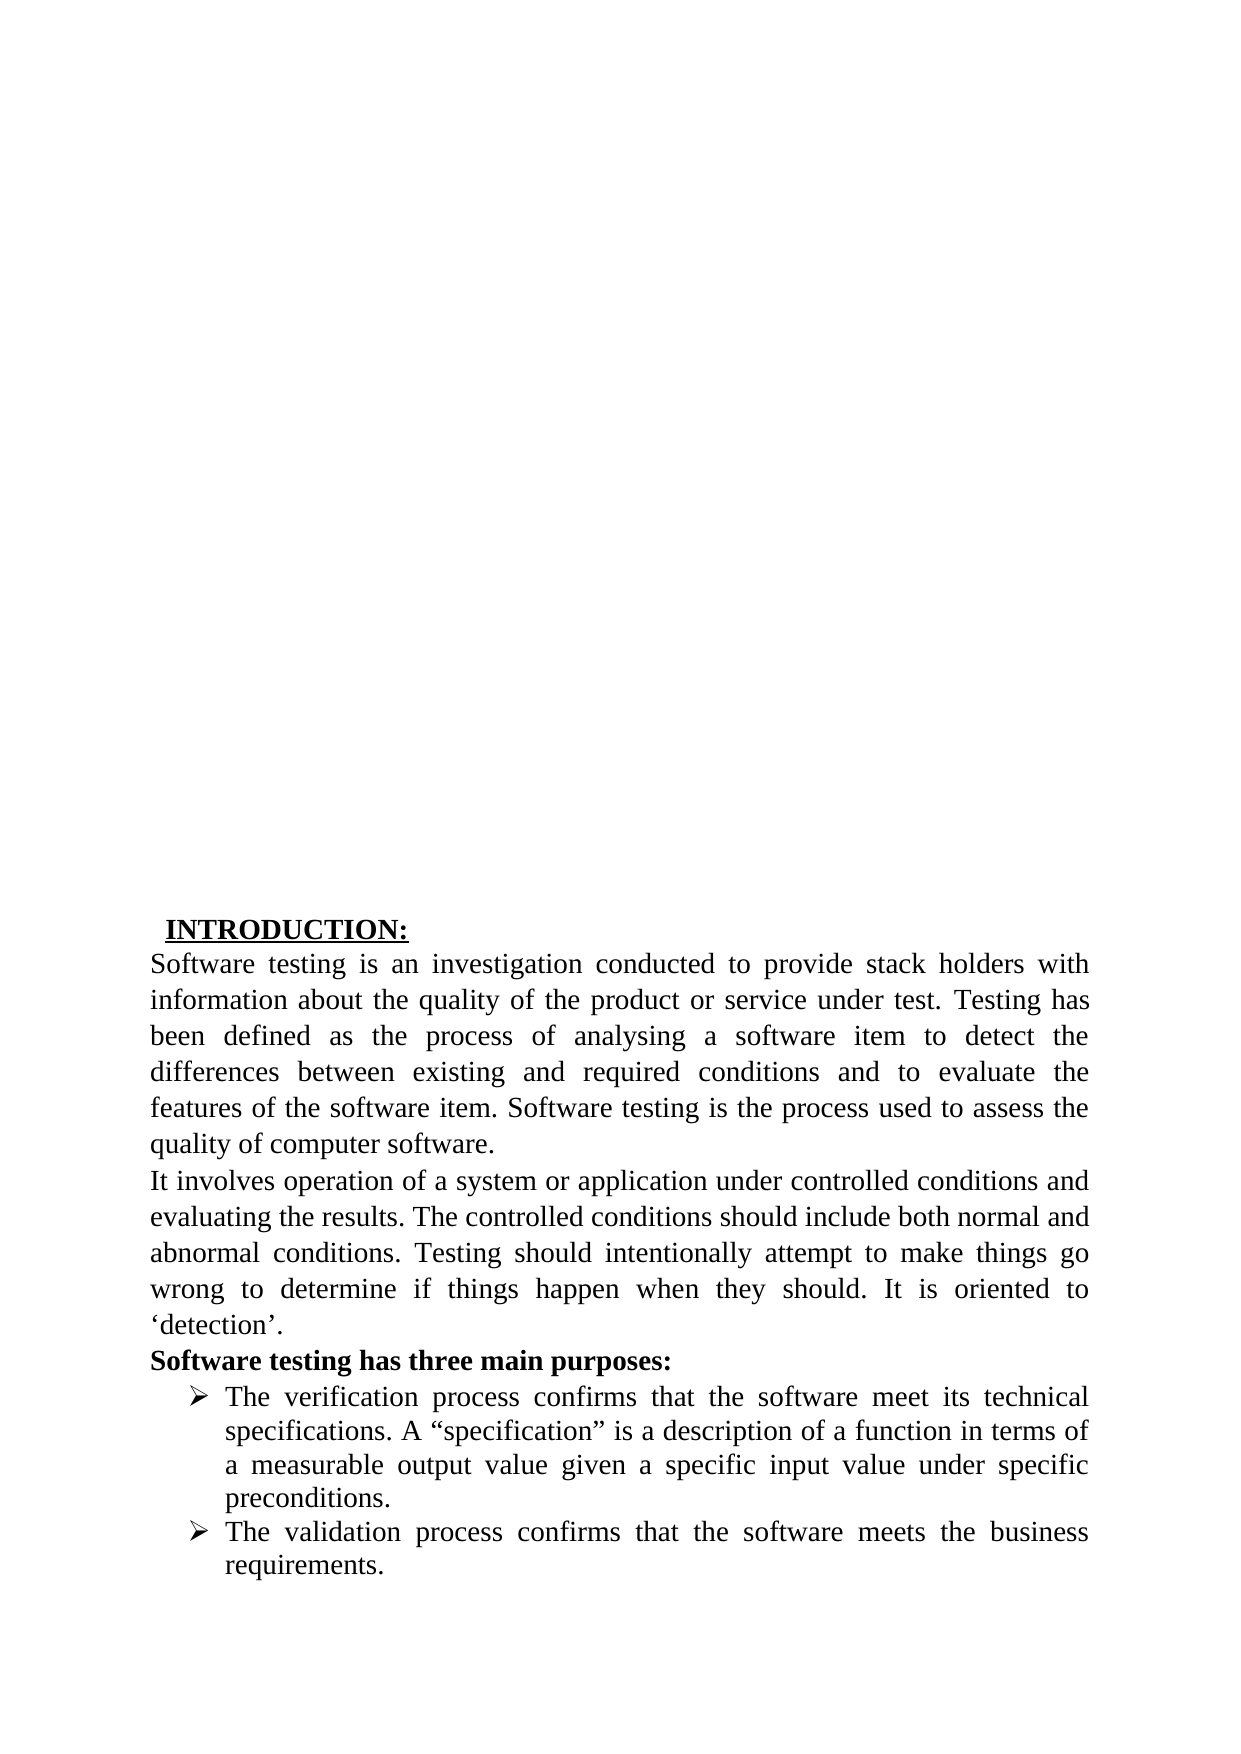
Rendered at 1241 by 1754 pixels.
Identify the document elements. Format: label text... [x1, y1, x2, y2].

text It involves operation of a system or application under controlled conditions and evaluating the results. The controlled conditions should include both normal and abnormal conditions. Testing should intentionally attempt to make things go wrong to determine if things happen when they should. It is oriented to ‘detection’. [150, 1163, 1090, 1341]
list The validation process confirms that the software meets the business requirements. [187, 1514, 1090, 1581]
subtitle INTRODUCTION: [165, 912, 1090, 946]
text Software testing has three main purposes: [150, 1343, 1090, 1377]
text Software testing is an investigation conducted to provide stack holders with information about the quality of the product or service under test. Testing has been defined as the process of analysing a software item to detect the differences between existing and required conditions and to evaluate the features of the software item. Software testing is the process used to assess the quality of computer software. [150, 946, 1090, 1160]
list The verification process confirms that the software meet its technical specifications. A “specification” is a description of a function in terms of a measurable output value given a specific input value under specific preconditions. [187, 1379, 1090, 1514]
